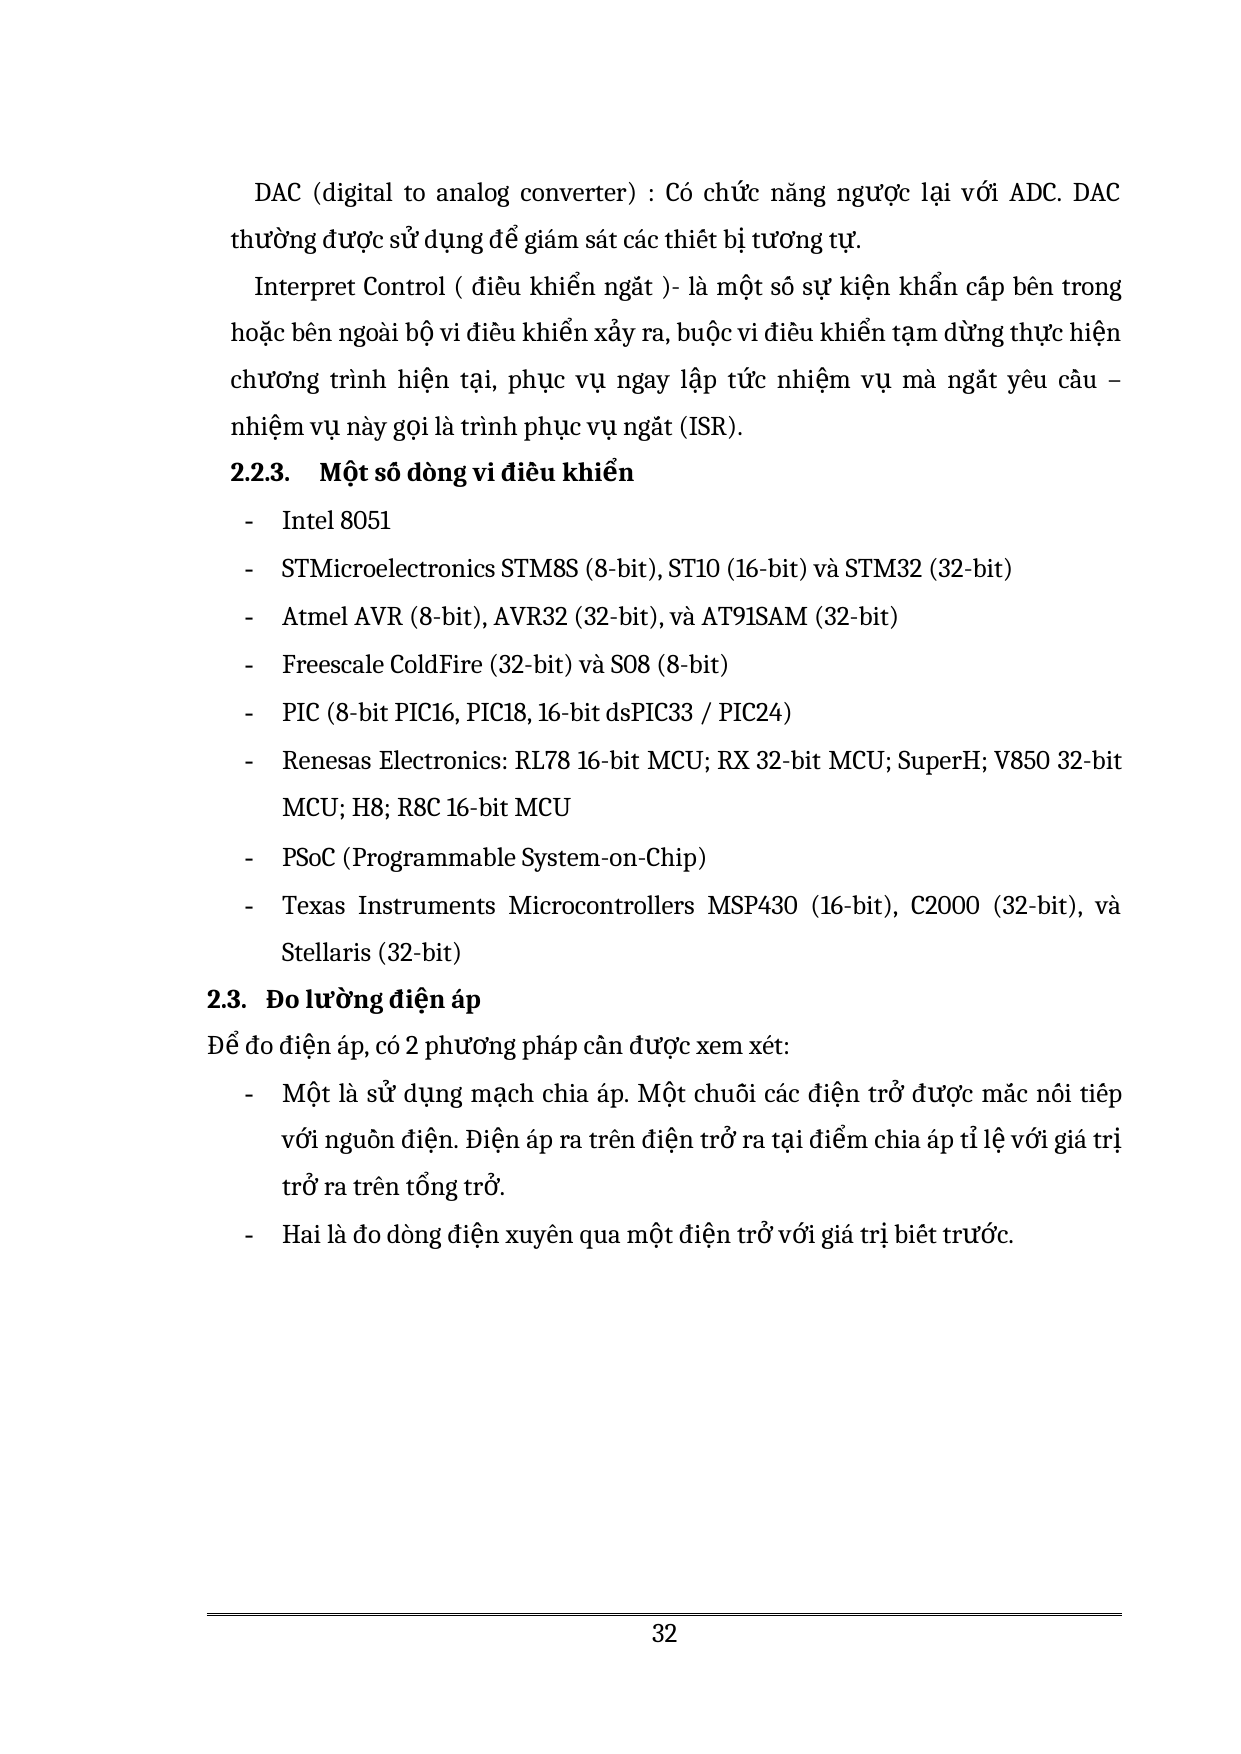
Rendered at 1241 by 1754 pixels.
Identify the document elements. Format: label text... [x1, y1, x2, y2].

text Để đo điện áp, có 2 phương pháp cần được xem xét: [207, 1030, 1122, 1061]
list Một là sử dụng mạch chia áp. Một chuỗi các điện trở được mắc nối tiếp với nguồn điện. Điện áp ra trên điện trở ra tại điểm chia áp tỉ lệ với giá trị trở ra trên tổng trở. [244, 1077, 1122, 1202]
subtitle Một số dòng vi điều khiển [230, 457, 1122, 488]
list STMicroelectronics STM8S (8-bit), ST10 (16-bit) và STM32 (32-bit) [244, 552, 1122, 584]
subtitle Đo lường điện áp [207, 984, 1122, 1015]
text Interpret Control ( điều khiển ngắt )- là một số sự kiện khẩn cấp bên trong hoặc bên ngoài bộ vi điều khiển xảy ra, buộc vi điều khiển tạm dừng thực hiện chương trình hiện tại, phục vụ ngay lập tức nhiệm vụ mà ngắt yêu cầu – nhiệm vụ này gọi là trình phục vụ ngắt (ISR). [230, 271, 1122, 442]
list Intel 8051 [244, 504, 1122, 536]
list Atmel AVR (8-bit), AVR32 (32-bit), và AT91SAM (32-bit) [244, 600, 1122, 632]
list Texas Instruments Microcontrollers MSP430 (16-bit), C2000 (32-bit), và Stellaris (32-bit) [244, 889, 1122, 968]
text DAC (digital to analog converter) : Có chức năng ngược lại với ADC. DAC thường được sử dụng để giám sát các thiết bị tương tự. [230, 177, 1122, 255]
list PSoC (Programmable System-on-Chip) [244, 841, 1122, 873]
list Hai là đo dòng điện xuyên qua một điện trở với giá trị biết trước. [244, 1218, 1122, 1250]
list PIC (8-bit PIC16, PIC18, 16-bit dsPIC33 / PIC24) [244, 696, 1122, 728]
list Freescale ColdFire (32-bit) và S08 (8-bit) [244, 648, 1122, 680]
list Renesas Electronics: RL78 16-bit MCU; RX 32-bit MCU; SuperH; V850 32-bit MCU; H8; R8C 16-bit MCU [244, 744, 1122, 823]
